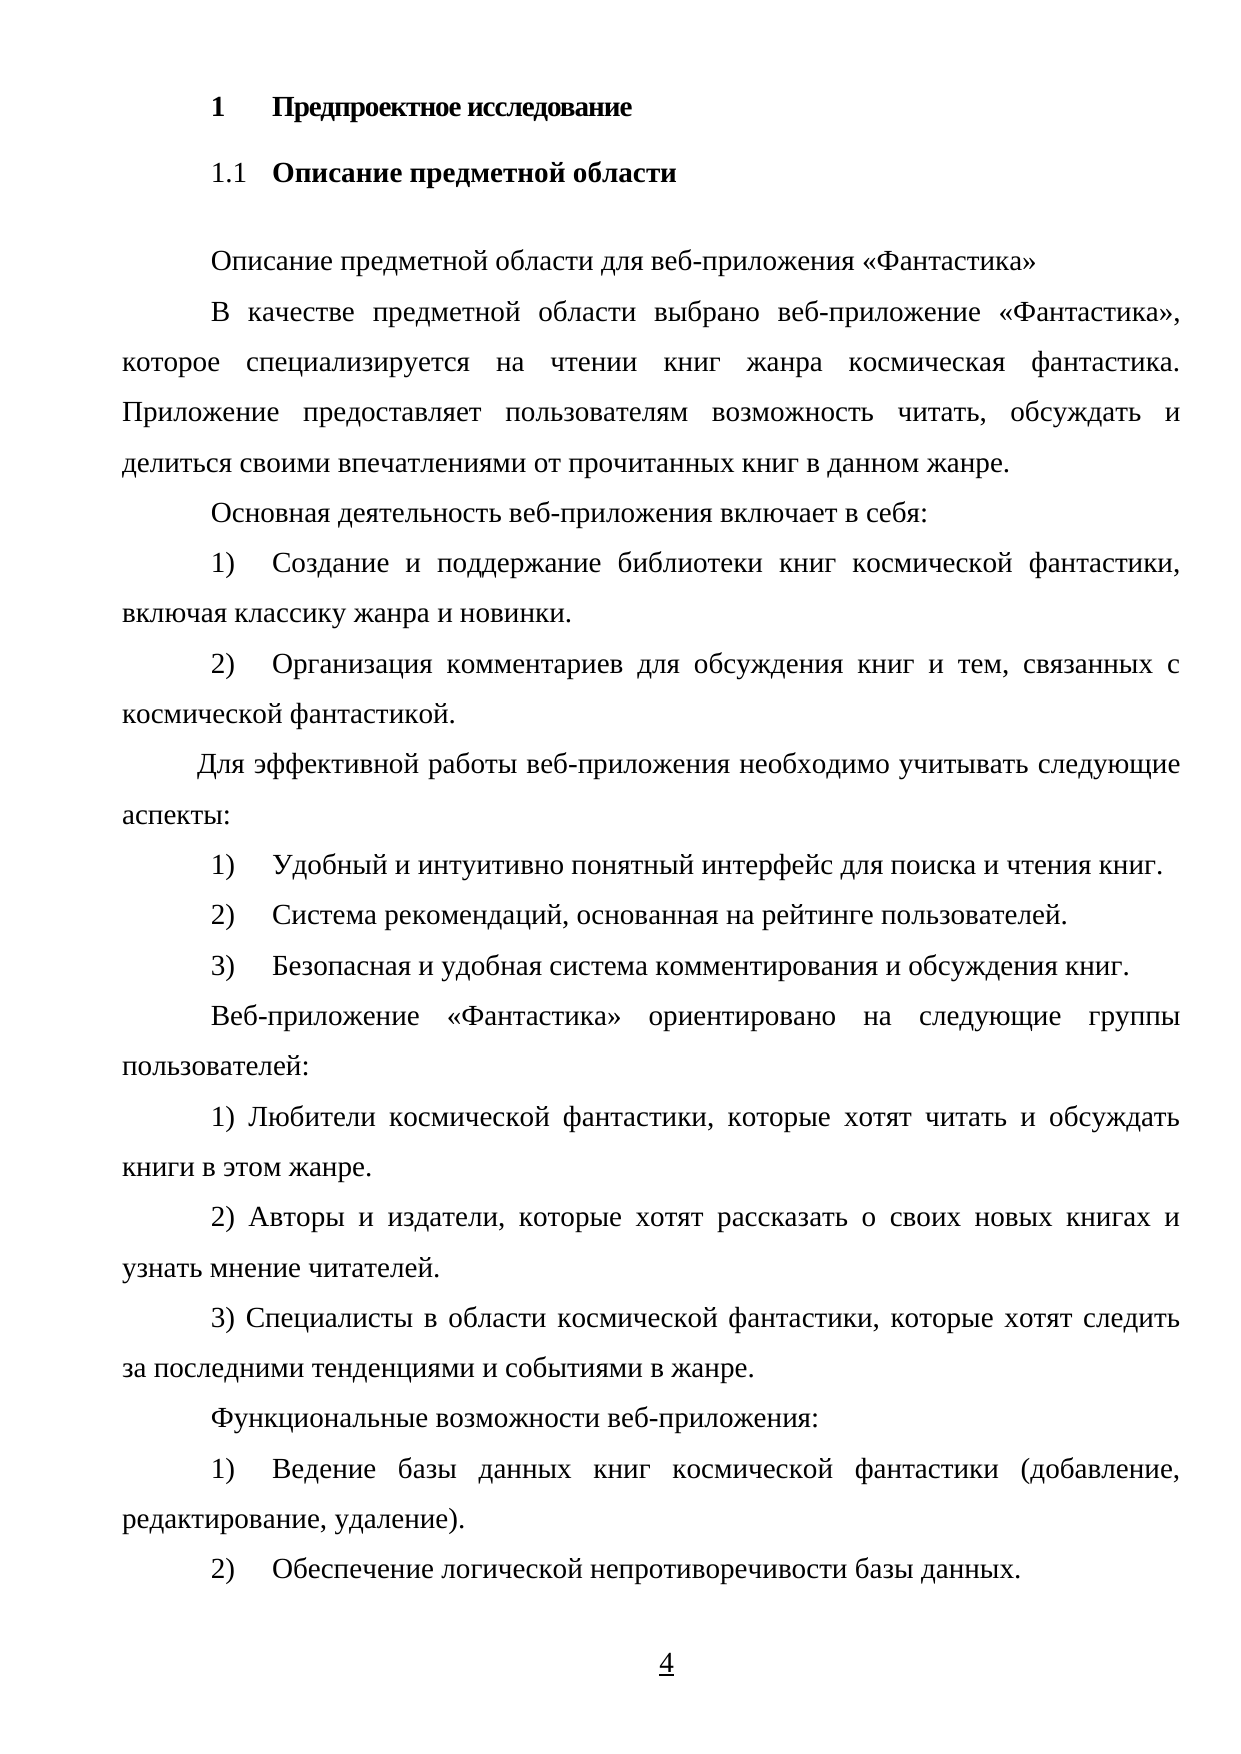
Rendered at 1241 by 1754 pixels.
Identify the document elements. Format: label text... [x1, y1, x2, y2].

list Основная деятельность веб-приложения включает в себя: [122, 495, 1181, 528]
list Система рекомендаций, основанная на рейтинге пользователей. [122, 897, 1181, 931]
list Удобный и интуитивно понятный интерфейс для поиска и чтения книг. [122, 847, 1181, 881]
list Веб-приложение «Фантастика» ориентировано на следующие группы пользователей: [122, 998, 1181, 1082]
subtitle Описание предметной области [122, 156, 1181, 189]
list 3) Специалисты в области космической фантастики, которые хотят следить за последними тенденциями и событиями в жанре. [122, 1300, 1181, 1384]
list Ведение базы данных книг космической фантастики (добавление, редактирование, удаление). [122, 1451, 1181, 1535]
list 2) Авторы и издатели, которые хотят рассказать о своих новых книгах и узнать мнение читателей. [122, 1199, 1181, 1283]
list Организация комментариев для обсуждения книг и тем, связанных с космической фантастикой. [122, 646, 1181, 730]
list Создание и поддержание библиотеки книг космической фантастики, включая классику жанра и новинки. [122, 545, 1181, 629]
list Безопасная и удобная система комментирования и обсуждения книг. [122, 948, 1181, 981]
list Для эффективной работы веб-приложения необходимо учитывать следующие аспекты: [122, 747, 1181, 830]
list Обеспечение логической непротиворечивости базы данных. [122, 1552, 1181, 1585]
list 1) Любители космической фантастики, которые хотят читать и обсуждать книги в этом жанре. [122, 1099, 1181, 1183]
list В качестве предметной области выбрано веб-приложение «Фантастика», которое специализируется на чтении книг жанра космическая фантастика. Приложение предоставляет пользователям возможность читать, обсуждать и делиться своими впечатлениями от прочитанных книг в данном жанре. [122, 294, 1181, 478]
subtitle Предпроектное исследование [122, 89, 1181, 122]
list Описание предметной области для веб-приложения «Фантастика» [122, 243, 1181, 277]
list Функциональные возможности веб-приложения: [122, 1401, 1181, 1434]
